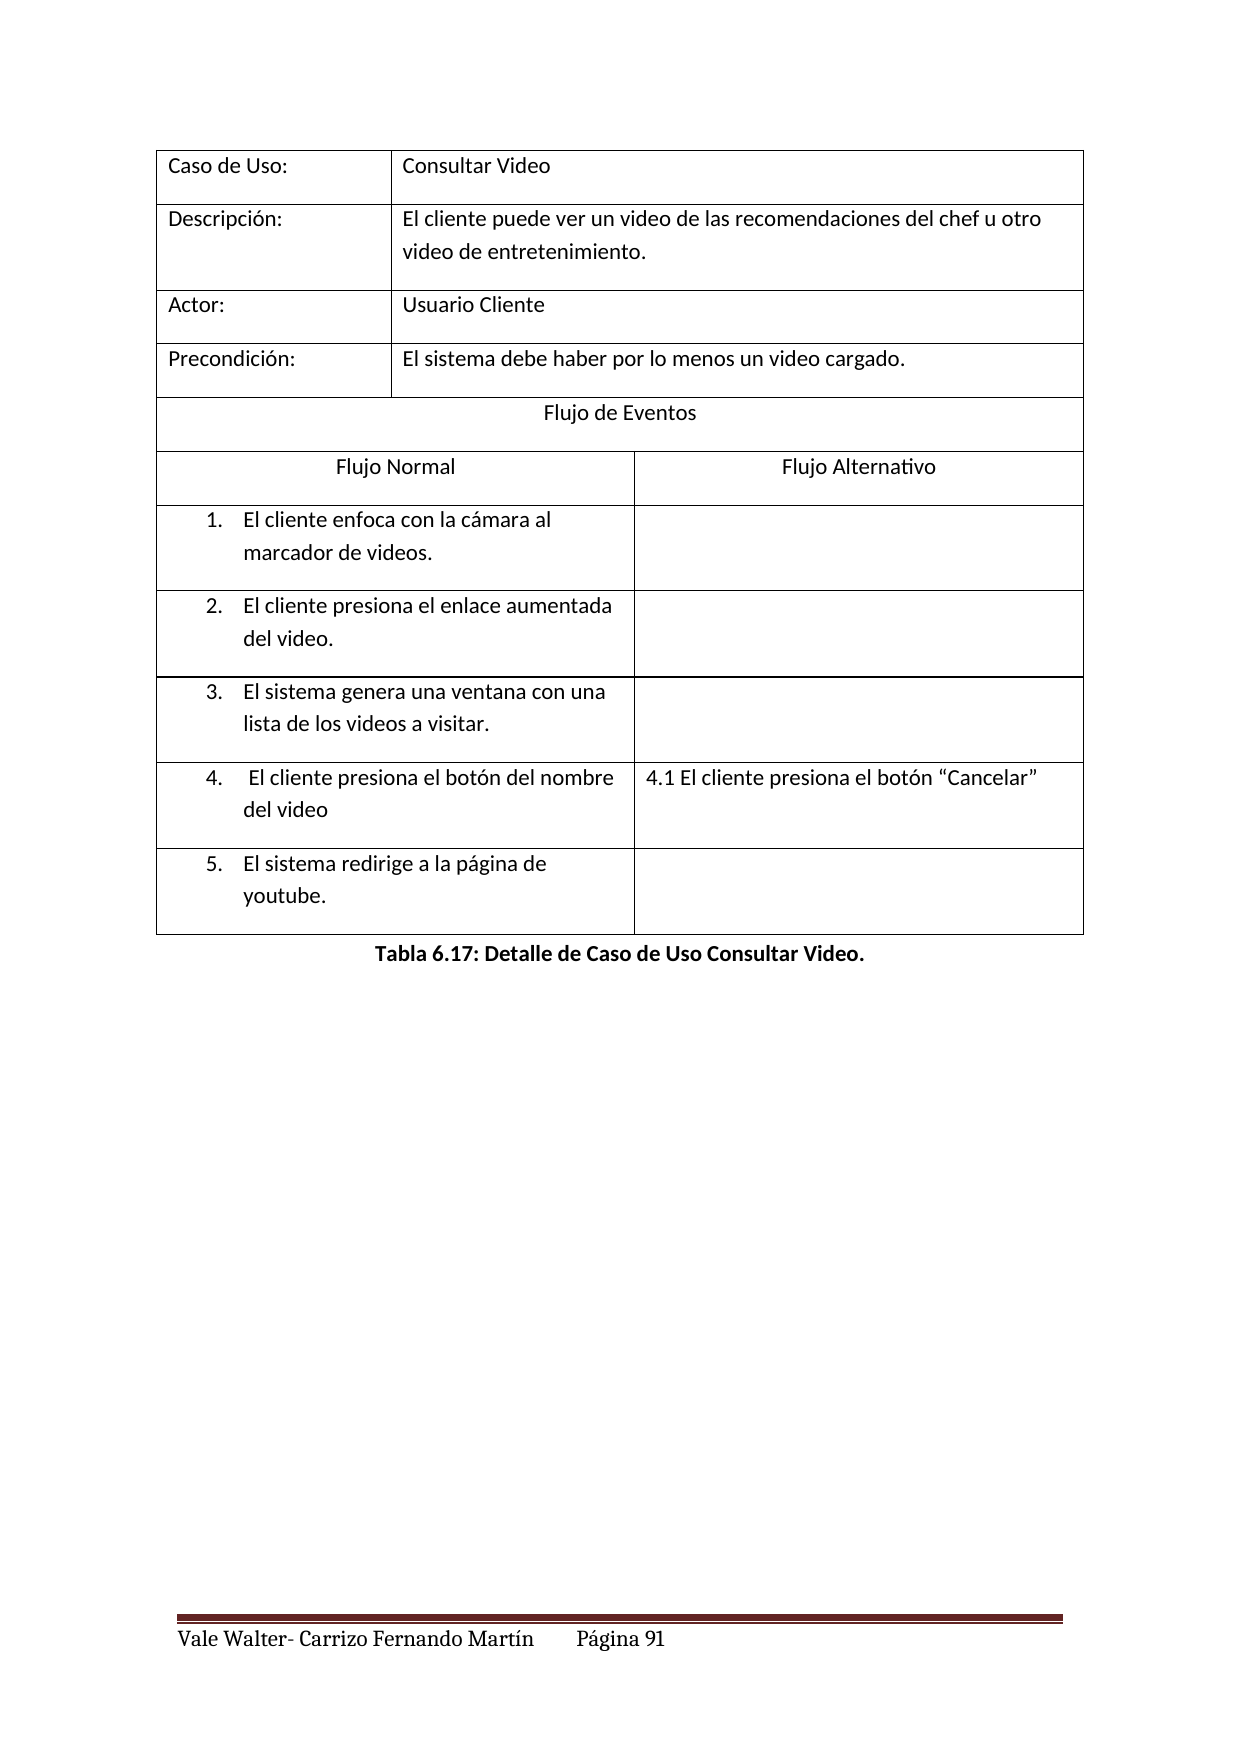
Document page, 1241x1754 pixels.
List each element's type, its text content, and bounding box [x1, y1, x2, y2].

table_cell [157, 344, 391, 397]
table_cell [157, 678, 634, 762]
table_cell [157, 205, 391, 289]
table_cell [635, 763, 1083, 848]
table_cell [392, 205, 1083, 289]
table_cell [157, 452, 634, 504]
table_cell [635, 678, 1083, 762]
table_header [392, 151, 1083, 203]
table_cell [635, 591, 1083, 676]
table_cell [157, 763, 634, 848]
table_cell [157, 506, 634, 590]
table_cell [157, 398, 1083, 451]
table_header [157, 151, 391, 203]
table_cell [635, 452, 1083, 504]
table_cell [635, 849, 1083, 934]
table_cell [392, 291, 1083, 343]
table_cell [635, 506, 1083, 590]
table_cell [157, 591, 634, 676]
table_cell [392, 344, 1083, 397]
text Tabla 6.17: Detalle de Caso de Uso Consultar Video. [177, 935, 1063, 967]
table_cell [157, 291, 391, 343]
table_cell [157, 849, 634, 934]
